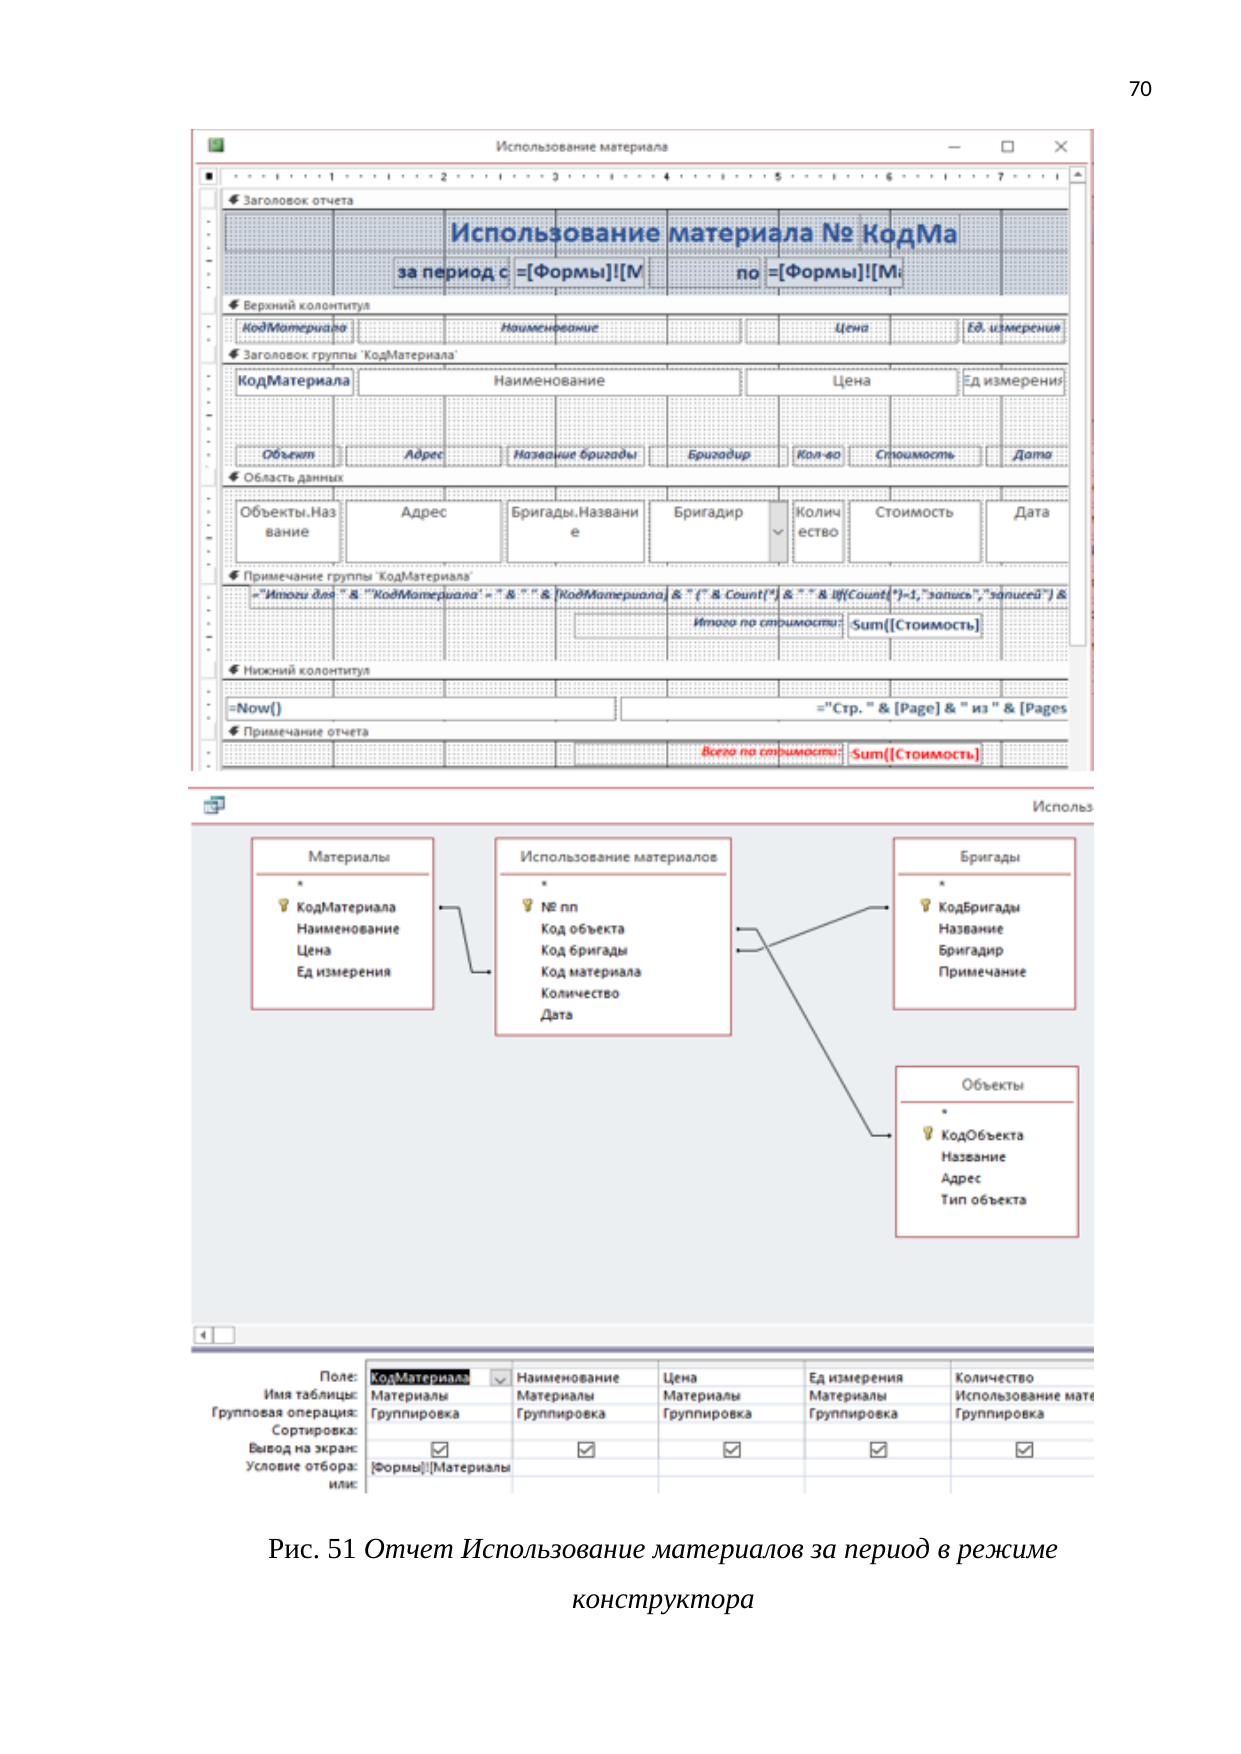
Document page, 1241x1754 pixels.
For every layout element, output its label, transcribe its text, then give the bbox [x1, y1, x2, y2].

picture [188, 129, 1094, 1515]
text Рис. 51 Отчет Использование материалов за период в режиме конструктора [177, 1531, 1152, 1615]
